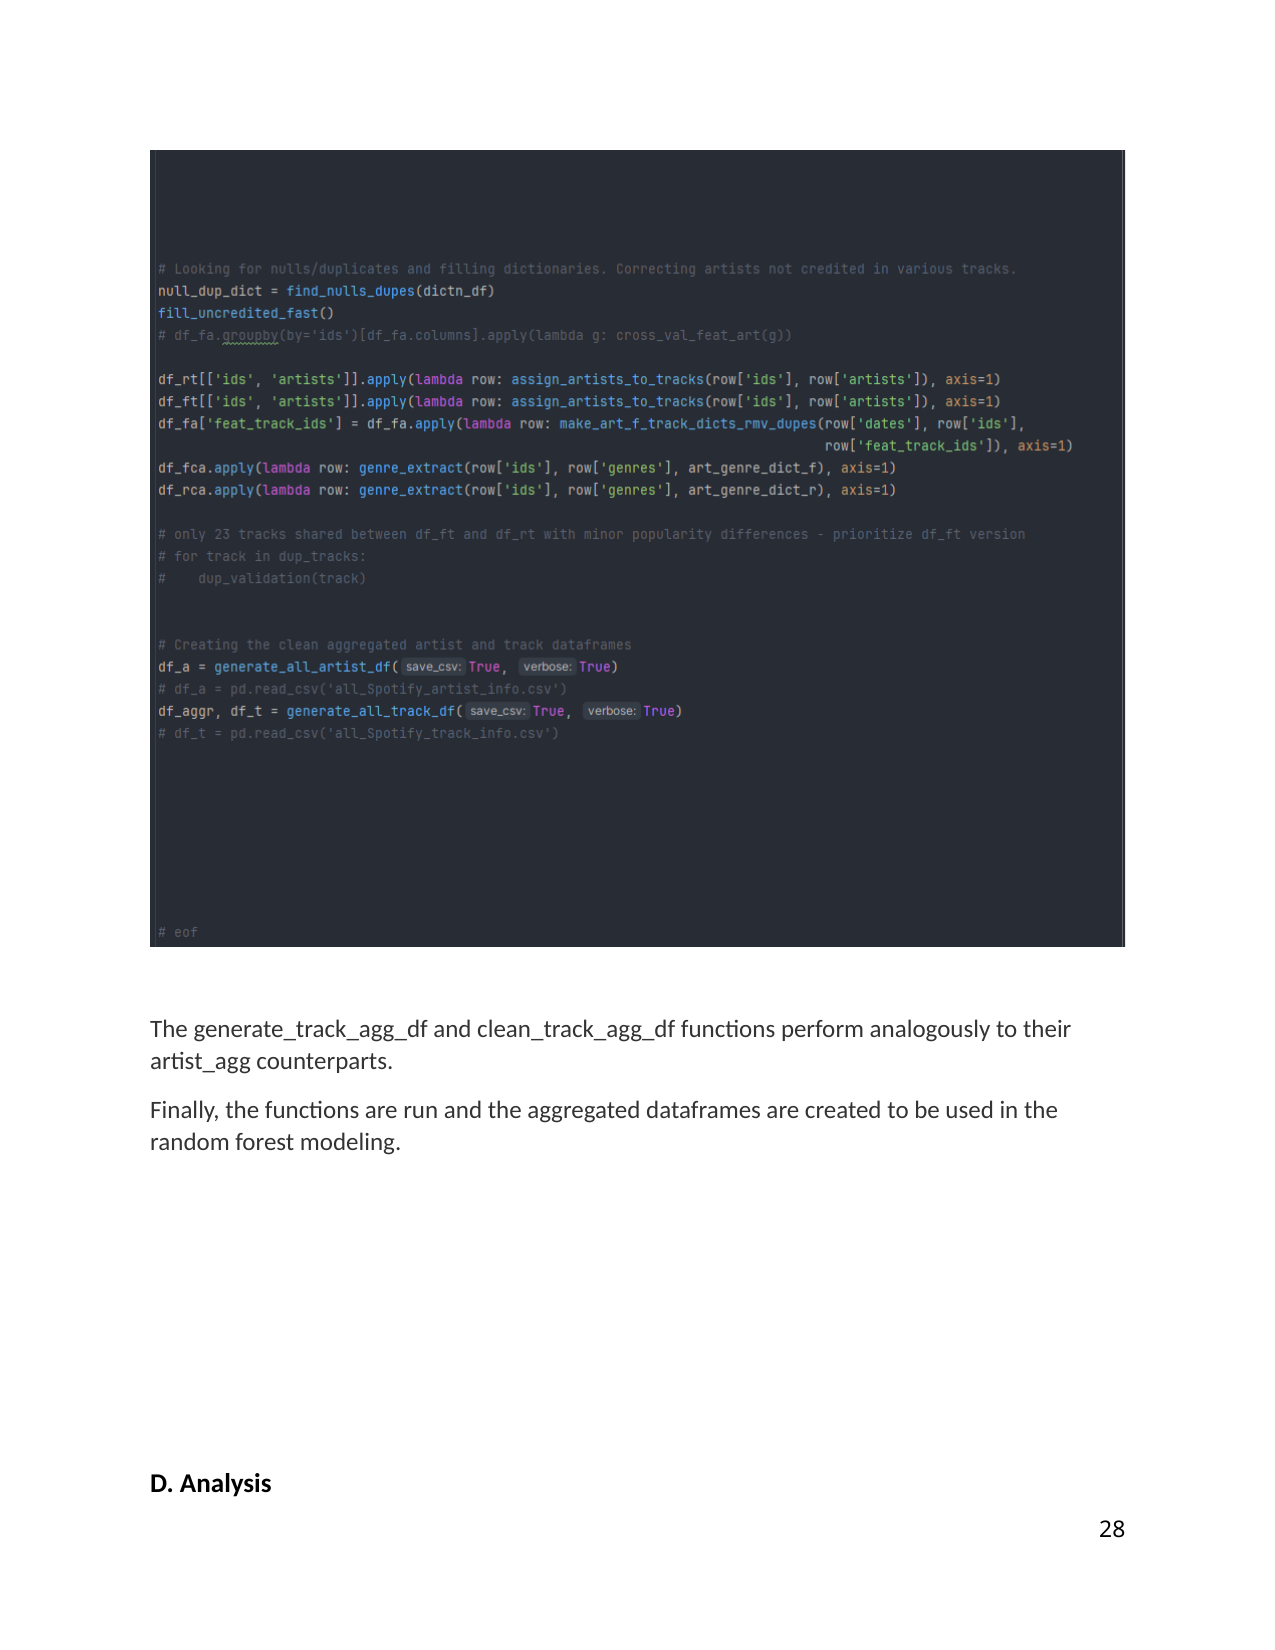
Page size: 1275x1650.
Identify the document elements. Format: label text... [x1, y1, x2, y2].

text The generate_track_agg_df and clean_track_agg_df functions perform analogously to their artist_agg counterparts. [150, 1013, 1125, 1076]
text D. Analysis [150, 1466, 1125, 1499]
picture [150, 150, 1125, 947]
text Finally, the functions are run and the aggregated dataframes are created to be used in the random forest modeling. [150, 1094, 1125, 1156]
